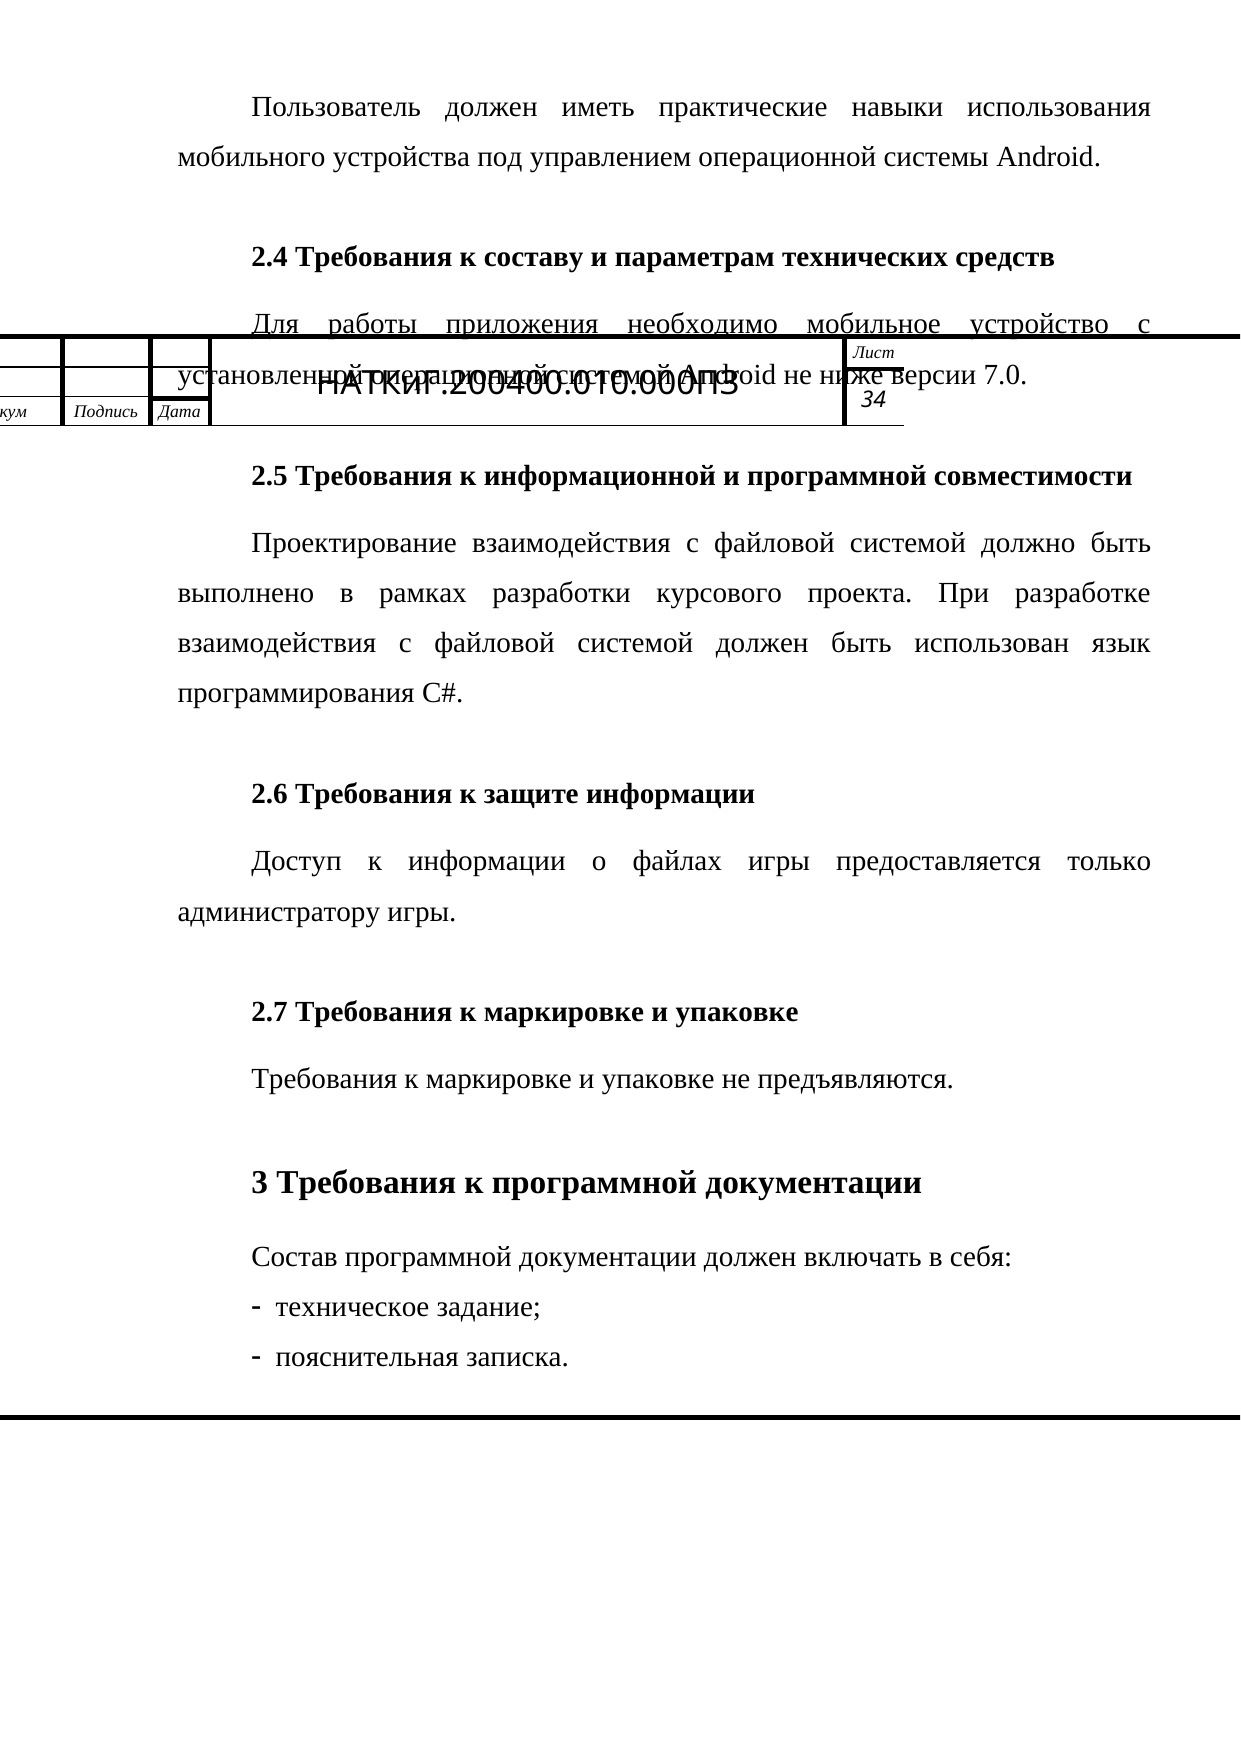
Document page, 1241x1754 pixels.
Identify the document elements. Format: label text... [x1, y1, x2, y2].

text 2.4 Требования к составу и параметрам технических средств [177, 239, 1152, 273]
text Проектирование взаимодействия с файловой системой должно быть выполнено в рамках разработки курсового проекта. При разработке взаимодействия с файловой системой должен быть использован язык программирования C#. [177, 525, 1152, 709]
text 3 Требования к программной документации [177, 1162, 1152, 1200]
text 2.7 Требования к маркировке и упаковке [177, 994, 1152, 1028]
text Доступ к информации о файлах игры предоставляется только администратору игры. [177, 843, 1152, 927]
text 2.5 Требования к информационной и программной совместимости [177, 458, 1152, 491]
text Пользователь должен иметь практические навыки использования мобильного устройства под управлением операционной системы Android. [177, 89, 1152, 172]
list пояснительная записка. [251, 1339, 1152, 1373]
list техническое задание; [251, 1289, 1152, 1323]
text Состав программной документации должен включать в себя: [177, 1239, 1152, 1272]
text 2.6 Требования к защите информации [177, 776, 1152, 810]
text Требования к маркировке и упаковке не предъявляются. [177, 1061, 1152, 1095]
text Для работы приложения необходимо мобильное устройство с установленной операционной системой Android не ниже версии 7.0. [177, 307, 1152, 391]
